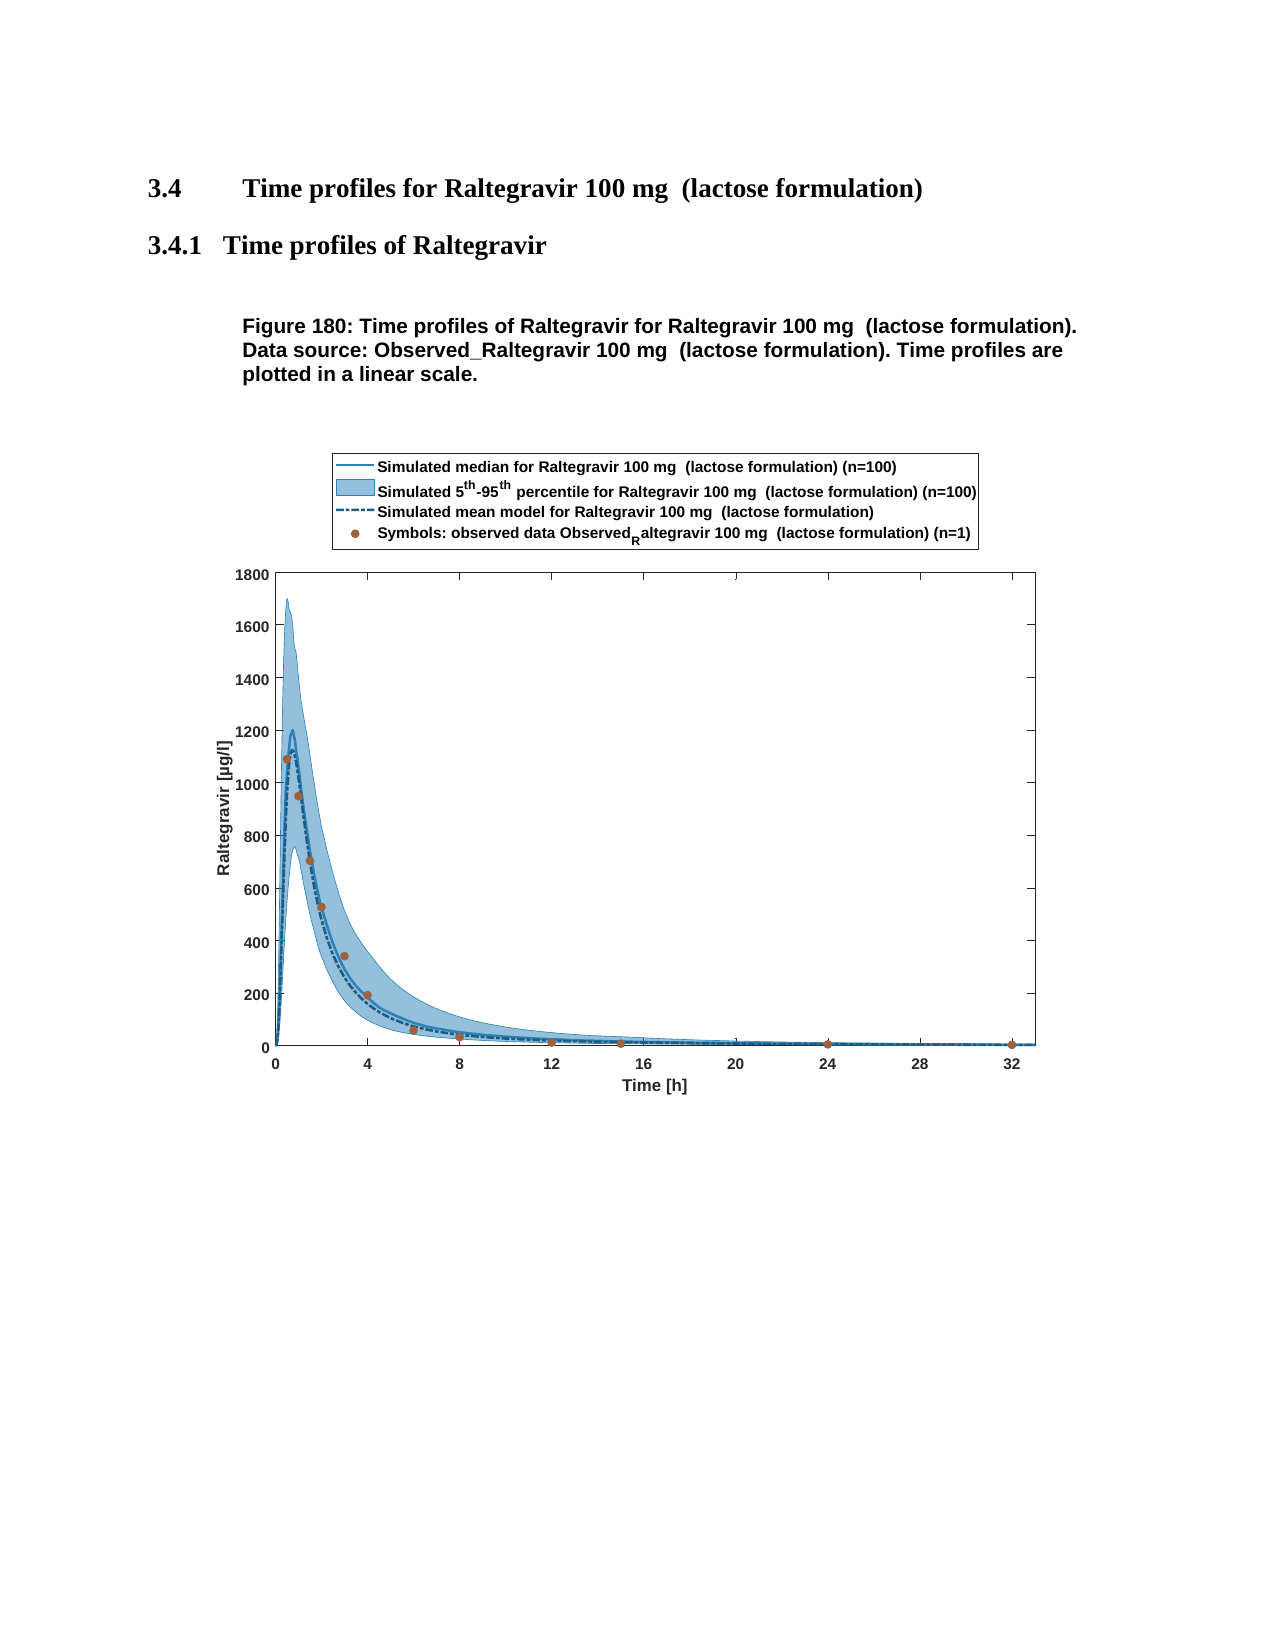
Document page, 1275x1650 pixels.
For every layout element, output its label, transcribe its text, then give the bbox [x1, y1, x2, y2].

subtitle Time profiles for Raltegravir 100 mg (lactose formulation) [148, 173, 1127, 204]
subtitle Time profiles of Raltegravir [148, 229, 1127, 260]
